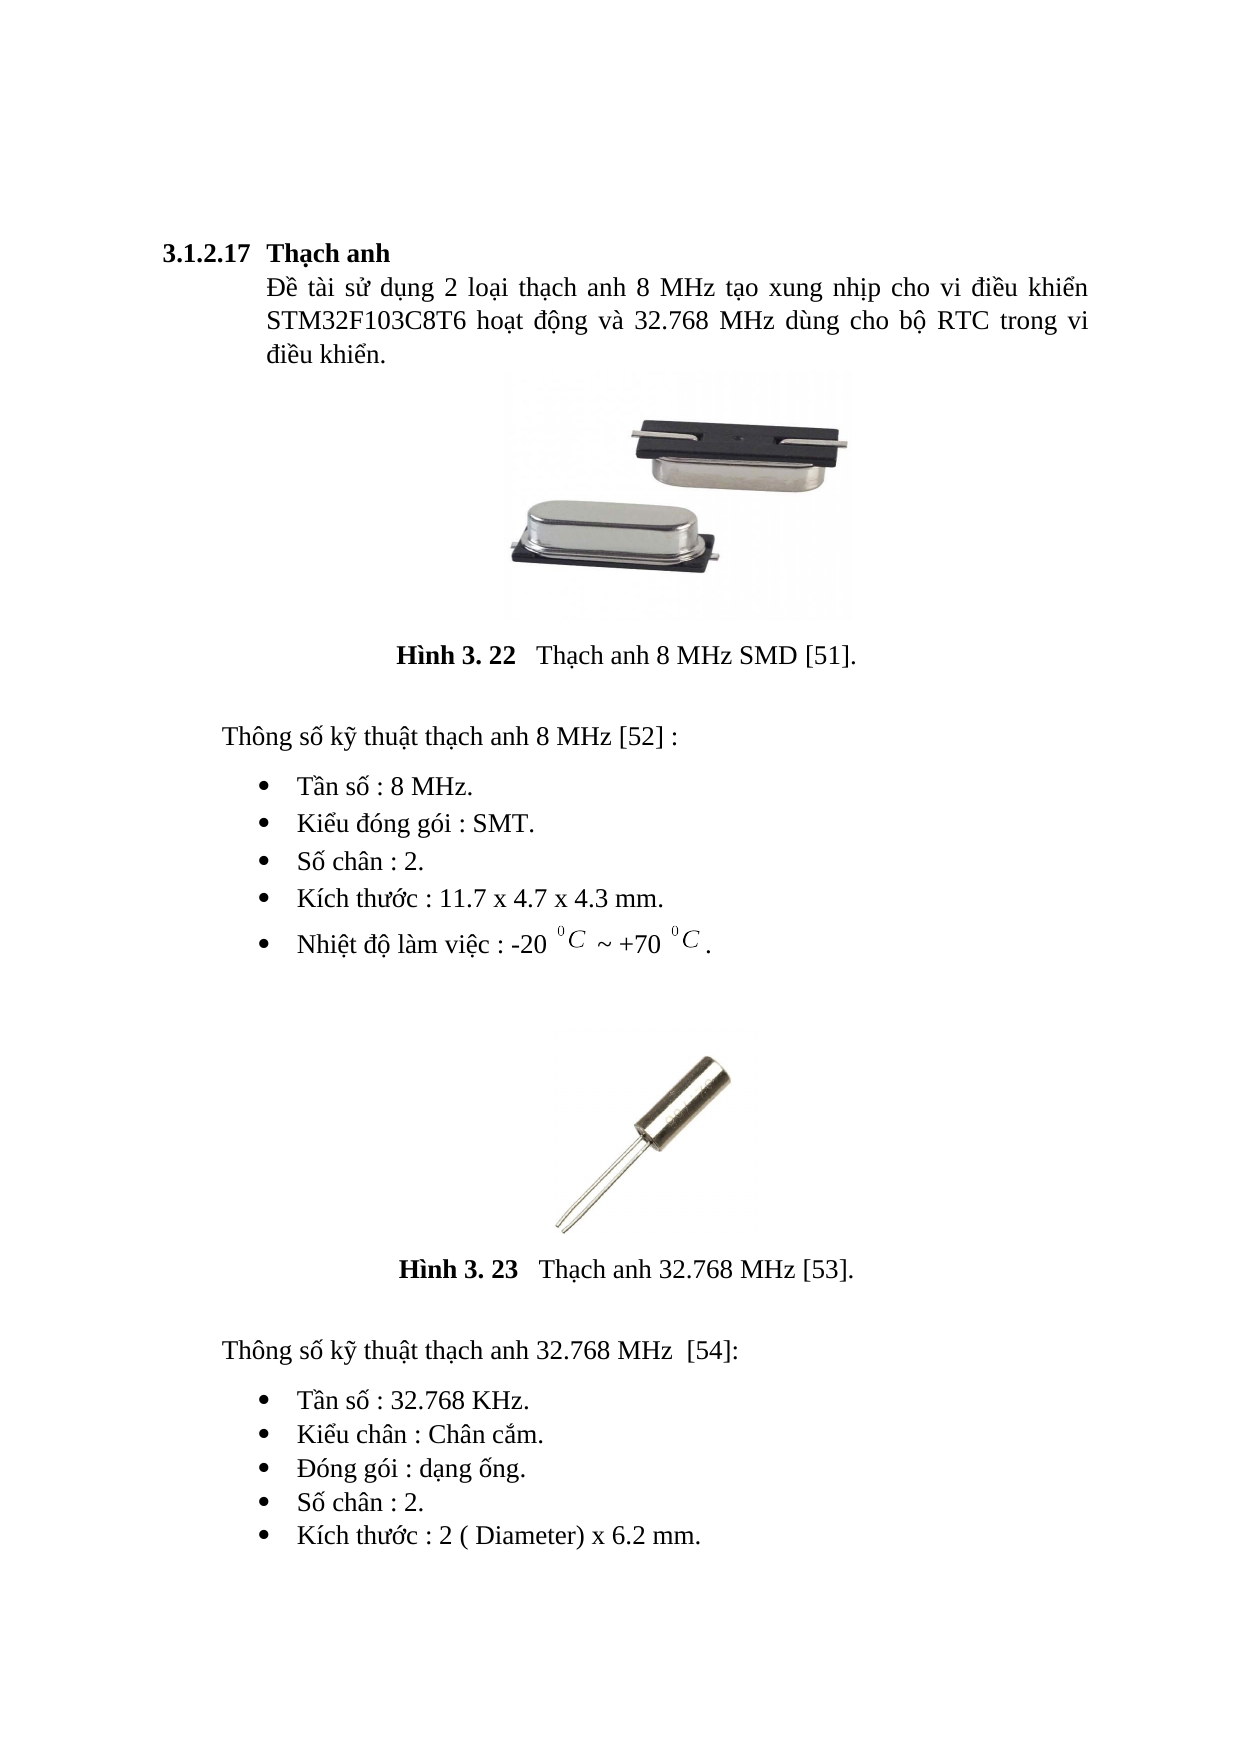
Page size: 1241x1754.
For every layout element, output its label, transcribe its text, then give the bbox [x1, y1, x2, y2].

list Kích thước : 2 ( Diameter) x 6.2 mm. [259, 1519, 1090, 1551]
text Hình 3. 22 Thạch anh 8 MHz SMD . [162, 639, 1090, 670]
list Kiểu đóng gói : SMT. [259, 807, 1090, 839]
list Kiểu chân : Chân cắm. [259, 1418, 1090, 1449]
list Tần số : 8 MHz. [259, 770, 1090, 801]
text Thông số kỹ thuật thạch anh 32.768 MHz : [162, 1334, 1090, 1365]
list Thạch anh [162, 237, 1090, 268]
list Đề tài sử dụng 2 loại thạch anh 8 MHz tạo xung nhịp cho vi điều khiển STM32F103C8T6 hoạt động và 32.768 MHz dùng cho bộ RTC trong vi điều khiển. [266, 271, 1090, 369]
text Hình 3. 23 Thạch anh 32.768 MHz . [162, 1253, 1090, 1284]
picture [504, 371, 853, 620]
list Nhiệt độ làm việc : -20 ~ +70 . [259, 920, 1090, 959]
list Số chân : 2. [259, 1486, 1090, 1517]
picture [552, 1027, 760, 1235]
list Số chân : 2. [259, 845, 1090, 876]
list Kích thước : 11.7 x 4.7 x 4.3 mm. [259, 882, 1090, 914]
list Đóng gói : dạng ống. [259, 1452, 1090, 1483]
list Tần số : 32.768 KHz. [259, 1384, 1090, 1416]
text Thông số kỹ thuật thạch anh 8 MHz : [162, 720, 1090, 751]
